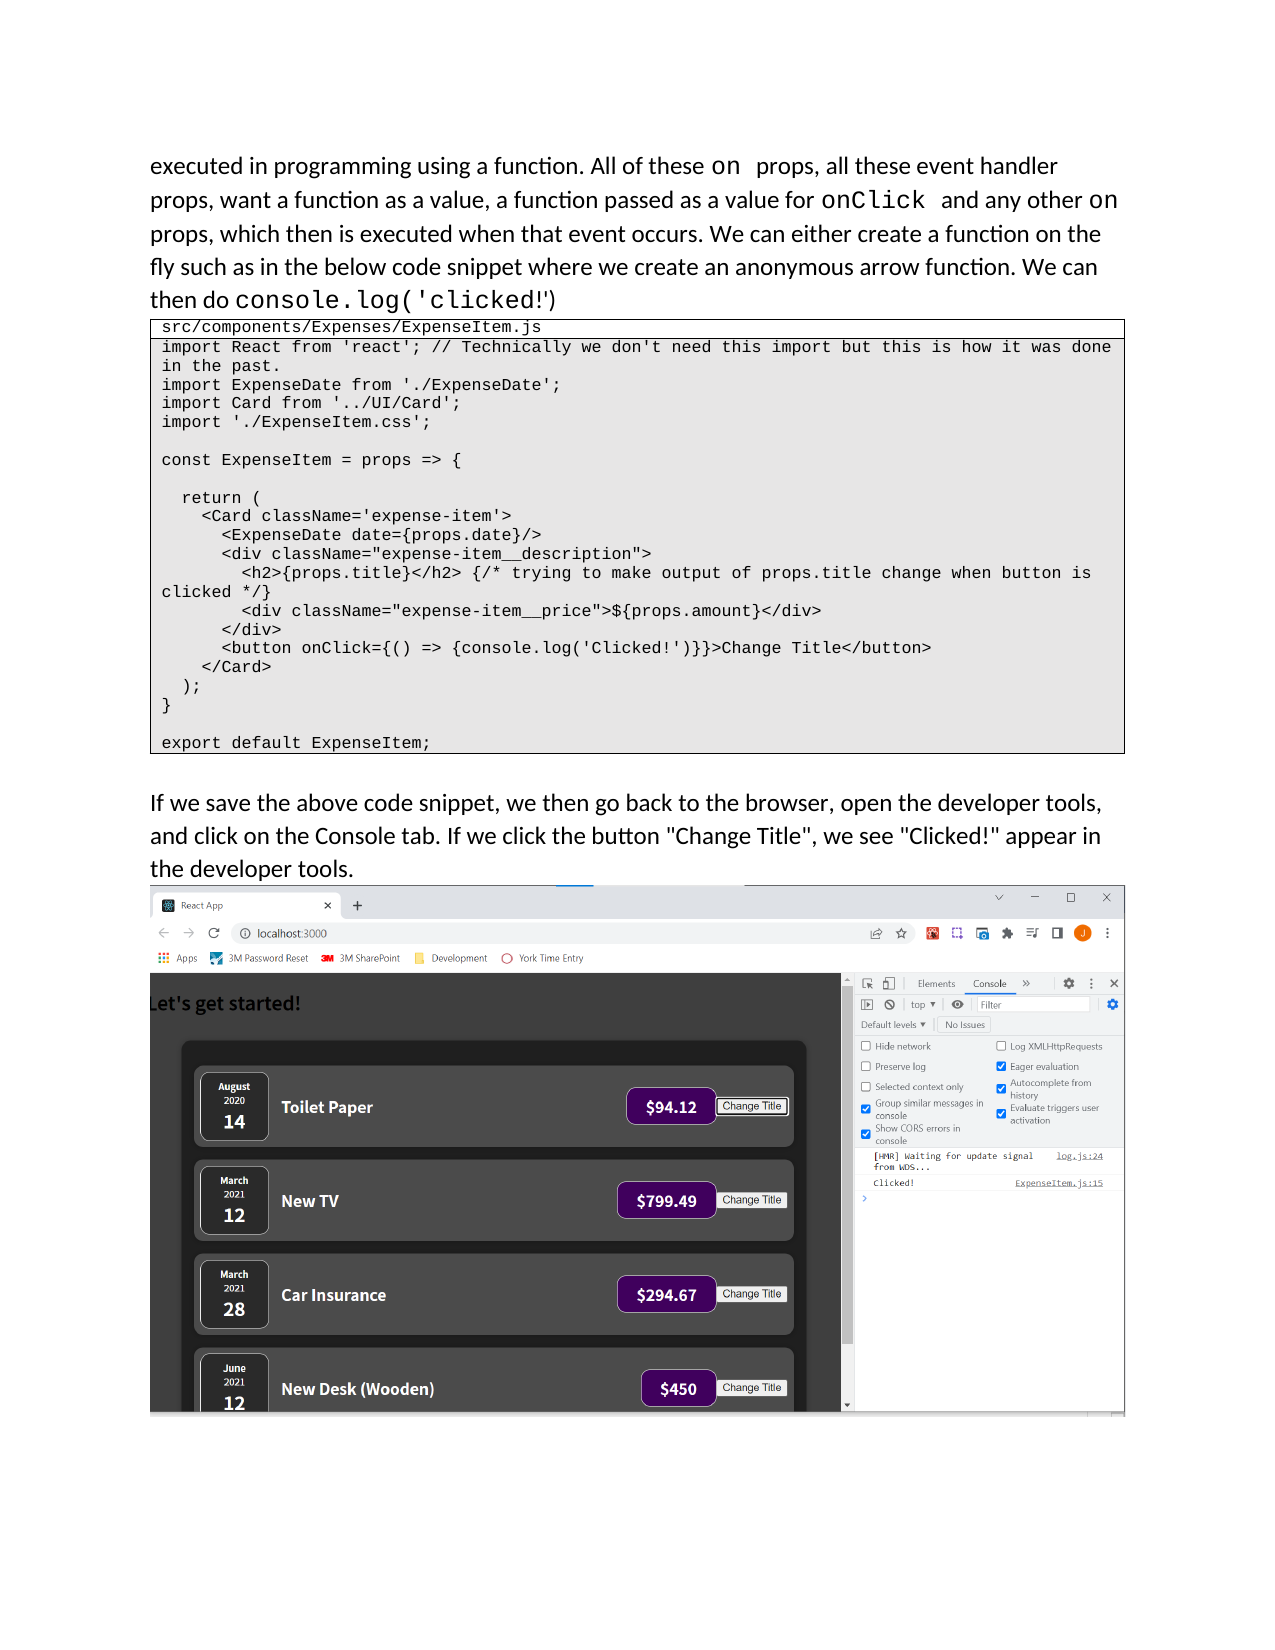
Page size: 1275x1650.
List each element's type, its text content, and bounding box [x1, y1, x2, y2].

picture [150, 885, 1125, 1417]
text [150, 150, 1125, 316]
text If we save the above code snippet, we then go back to the browser, open the developer tools, and click on the Console tab. If we click the button "Change Title", we see "Clicked!" appear in the developer tools. [150, 787, 1125, 883]
table_header src/components/Expenses/ExpenseItem.js [151, 320, 1124, 338]
table_cell import React from 'react'; // Technically we don't need this import but this is how it was done in the past. import ExpenseDate from './ExpenseDate'; import Card from '../UI/Card'; import './ExpenseItem.css'; const ExpenseItem = props => { return ( <Card className='expense-item'> <ExpenseDate date={props.date}/> <div className="expense-item__description"> <h2>{props.title}</h2> {/* trying to make output of props.title change when button is clicked */} <div className="expense-item__price">${props.amount}</div> </div> <button onClick={() => {console.log('Clicked!')}}>Change Title</button> </Card> ); } export default ExpenseItem; [151, 339, 1124, 753]
